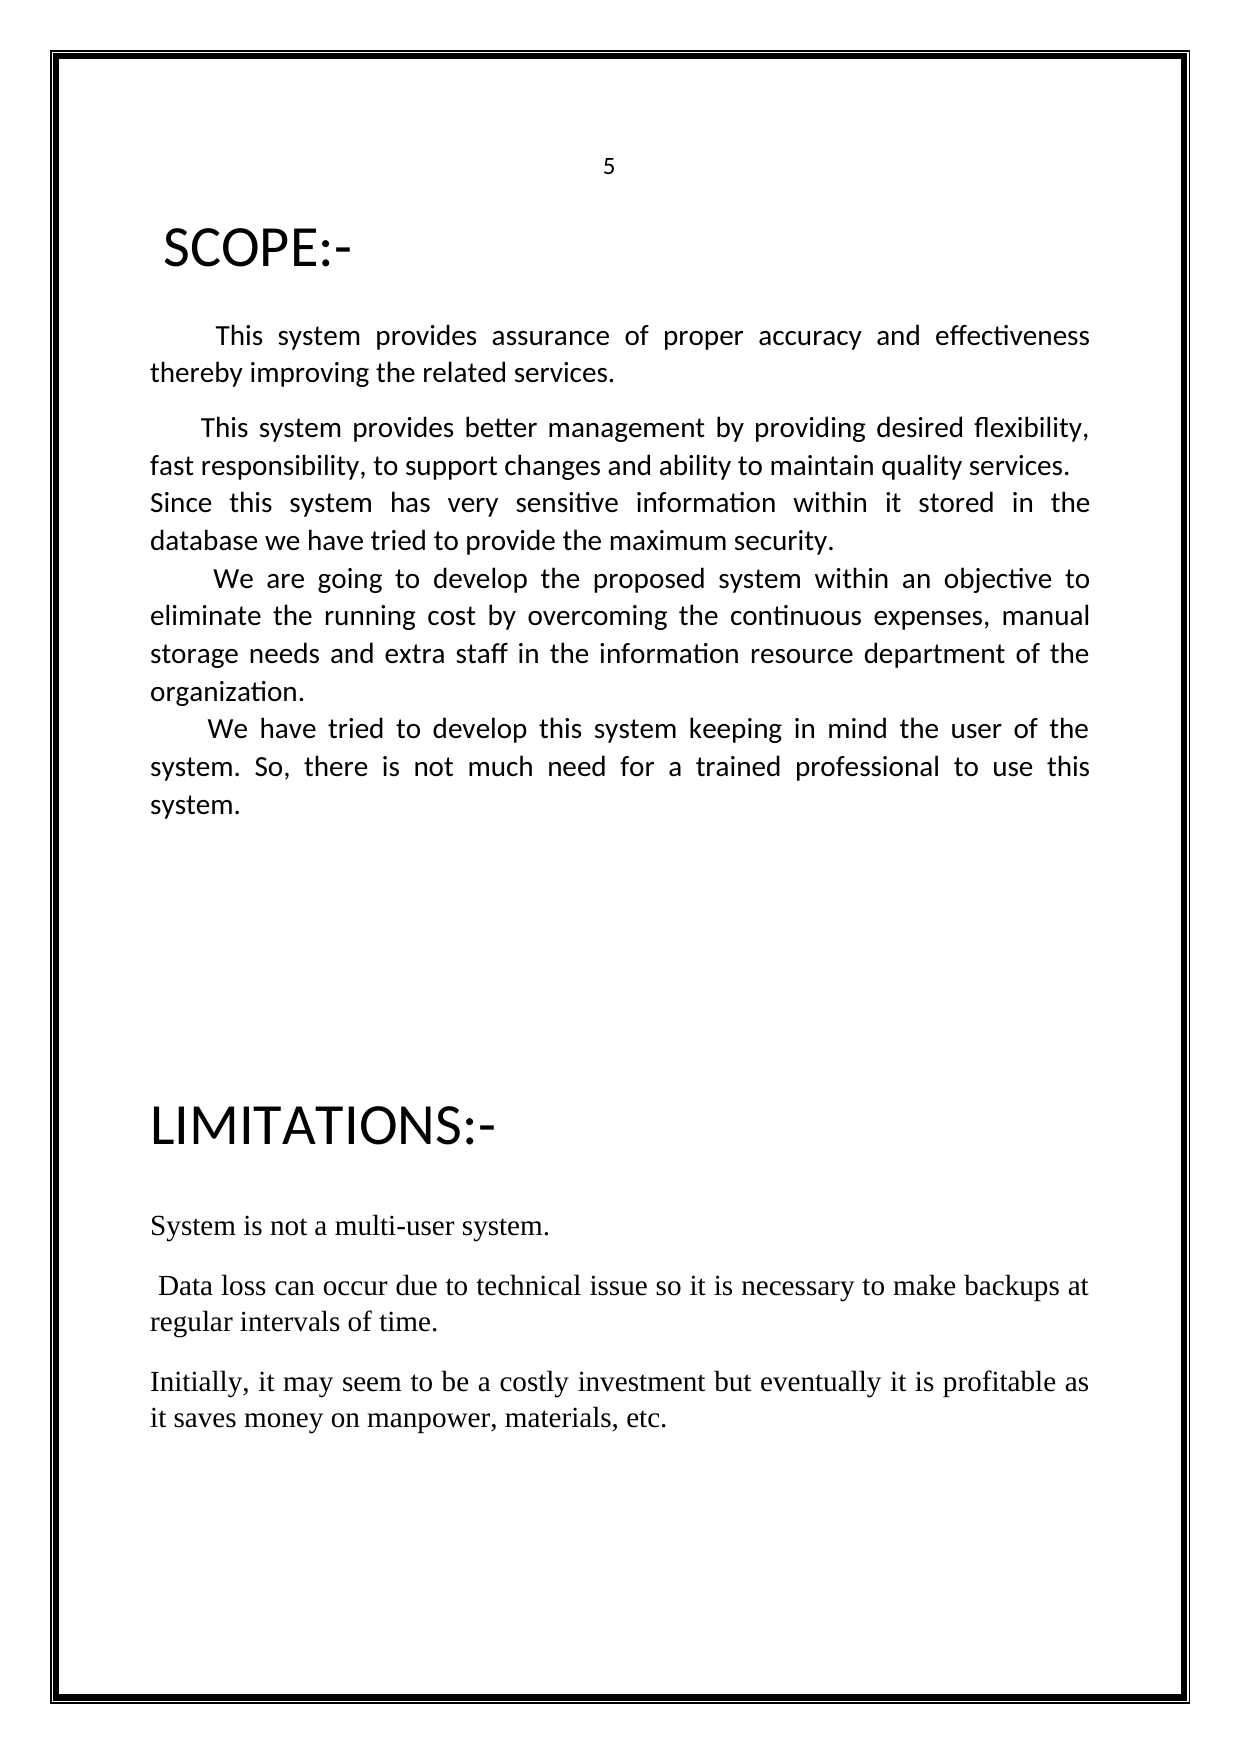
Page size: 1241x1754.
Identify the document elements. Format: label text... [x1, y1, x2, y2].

text SCOPE:- [150, 210, 1090, 281]
text This system provides assurance of proper accuracy and effectiveness thereby improving the related services. [150, 317, 1090, 390]
text Since this system has very sensitive information within it stored in the database we have tried to provide the maximum security. [150, 484, 1090, 558]
text Initially, it may seem to be a costly investment but eventually it is profitable as it saves money on manpower, materials, etc. [150, 1364, 1090, 1433]
text This system provides better management by providing desired flexibility, fast responsibility, to support changes and ability to maintain quality services. [150, 409, 1090, 482]
text 5 [150, 150, 1090, 181]
text System is not a multi-user system. [150, 1208, 1090, 1241]
text We are going to develop the proposed system within an objective to eliminate the running cost by overcoming the continuous expenses, manual storage needs and extra staff in the information resource department of the organization. [150, 560, 1090, 708]
text LIMITATIONS:- [150, 1088, 1090, 1159]
text Data loss can occur due to technical issue so it is necessary to make backups at regular intervals of time. [150, 1268, 1090, 1337]
text We have tried to develop this system keeping in mind the user of the system. So, there is not much need for a trained professional to use this system. [150, 711, 1090, 822]
